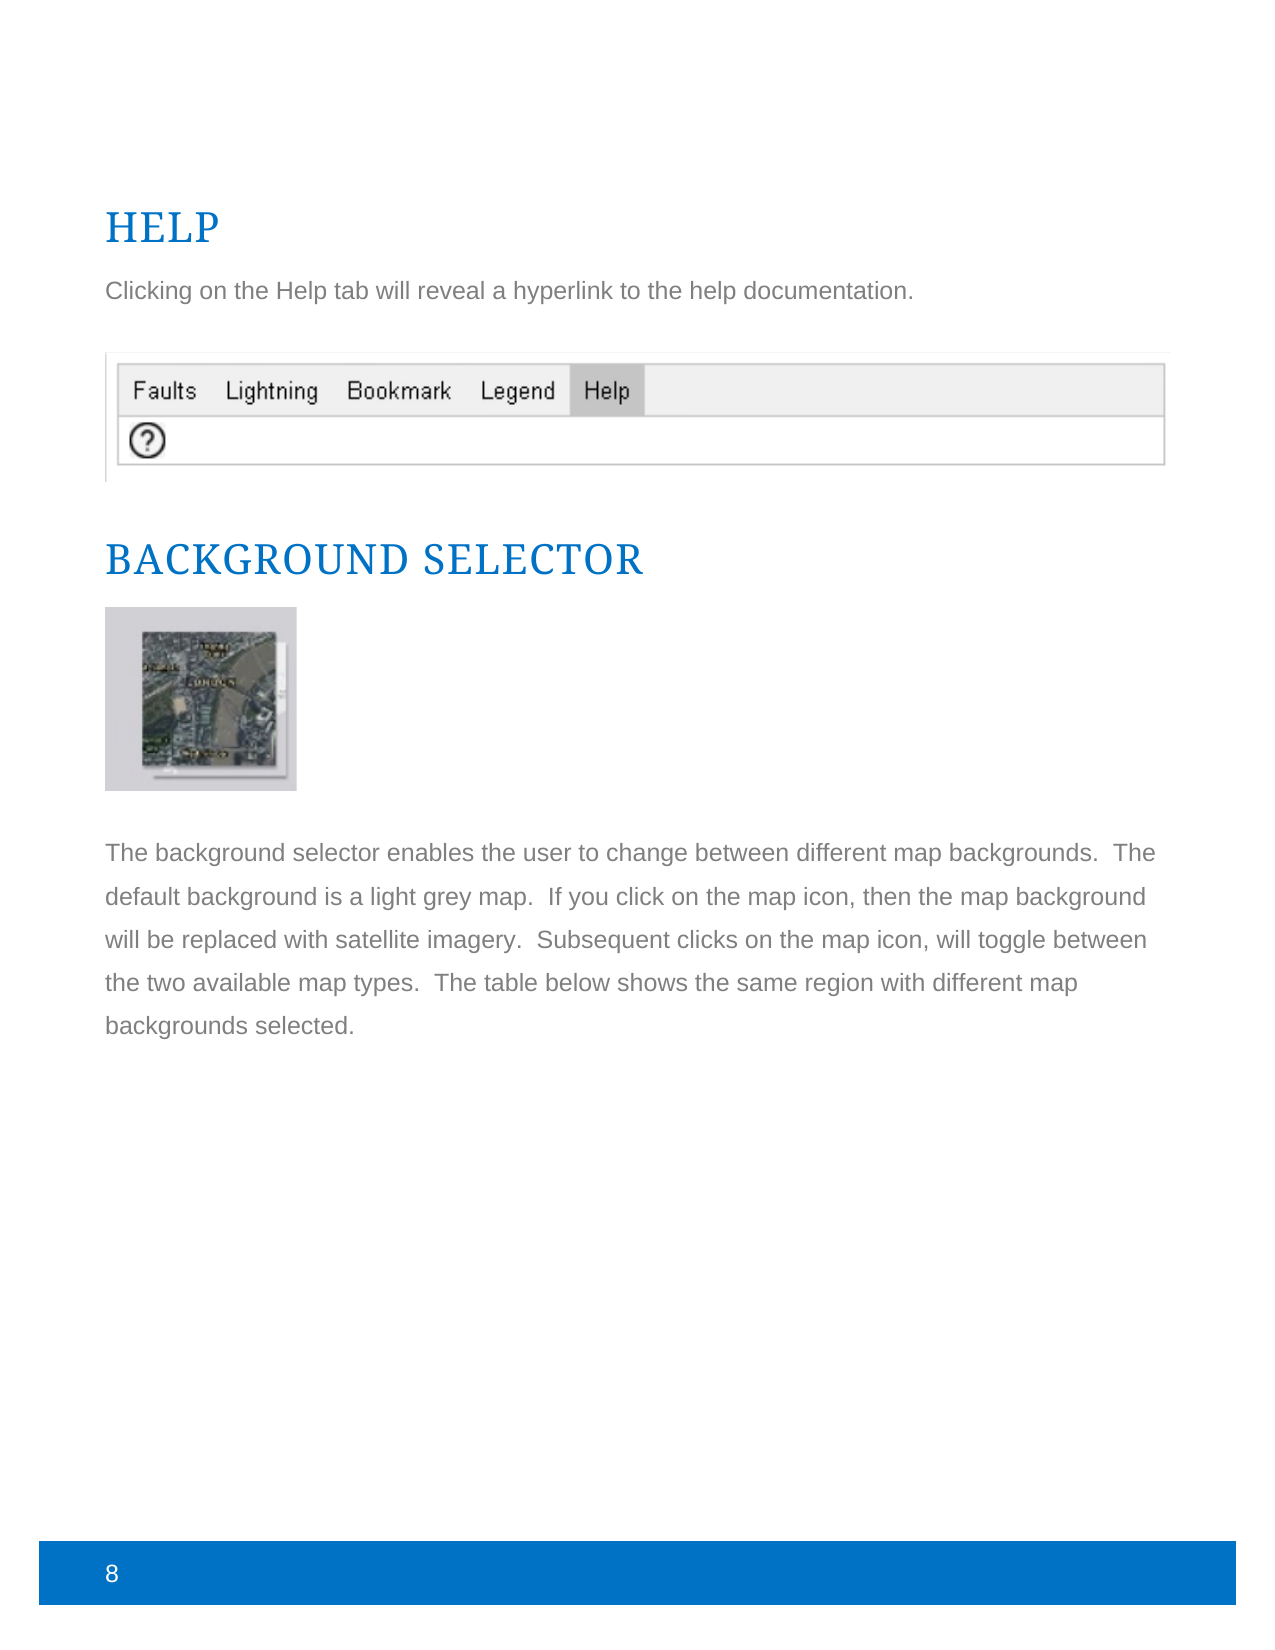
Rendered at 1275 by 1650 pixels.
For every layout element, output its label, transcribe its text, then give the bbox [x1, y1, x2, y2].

text Clicking on the Help tab will reveal a hyperlink to the help documentation. [105, 276, 1170, 304]
text The background selector enables the user to change between different map backgrounds. The default background is a light grey map. If you click on the map icon, then the map background will be replaced with satellite imagery. Subsequent clicks on the map icon, will toggle between the two available map types. The table below shows the same region with different map backgrounds selected. [105, 838, 1170, 1040]
subtitle Help [105, 198, 1170, 255]
picture [105, 607, 297, 791]
subtitle Background Selector [105, 530, 1170, 587]
picture [105, 352, 1170, 482]
